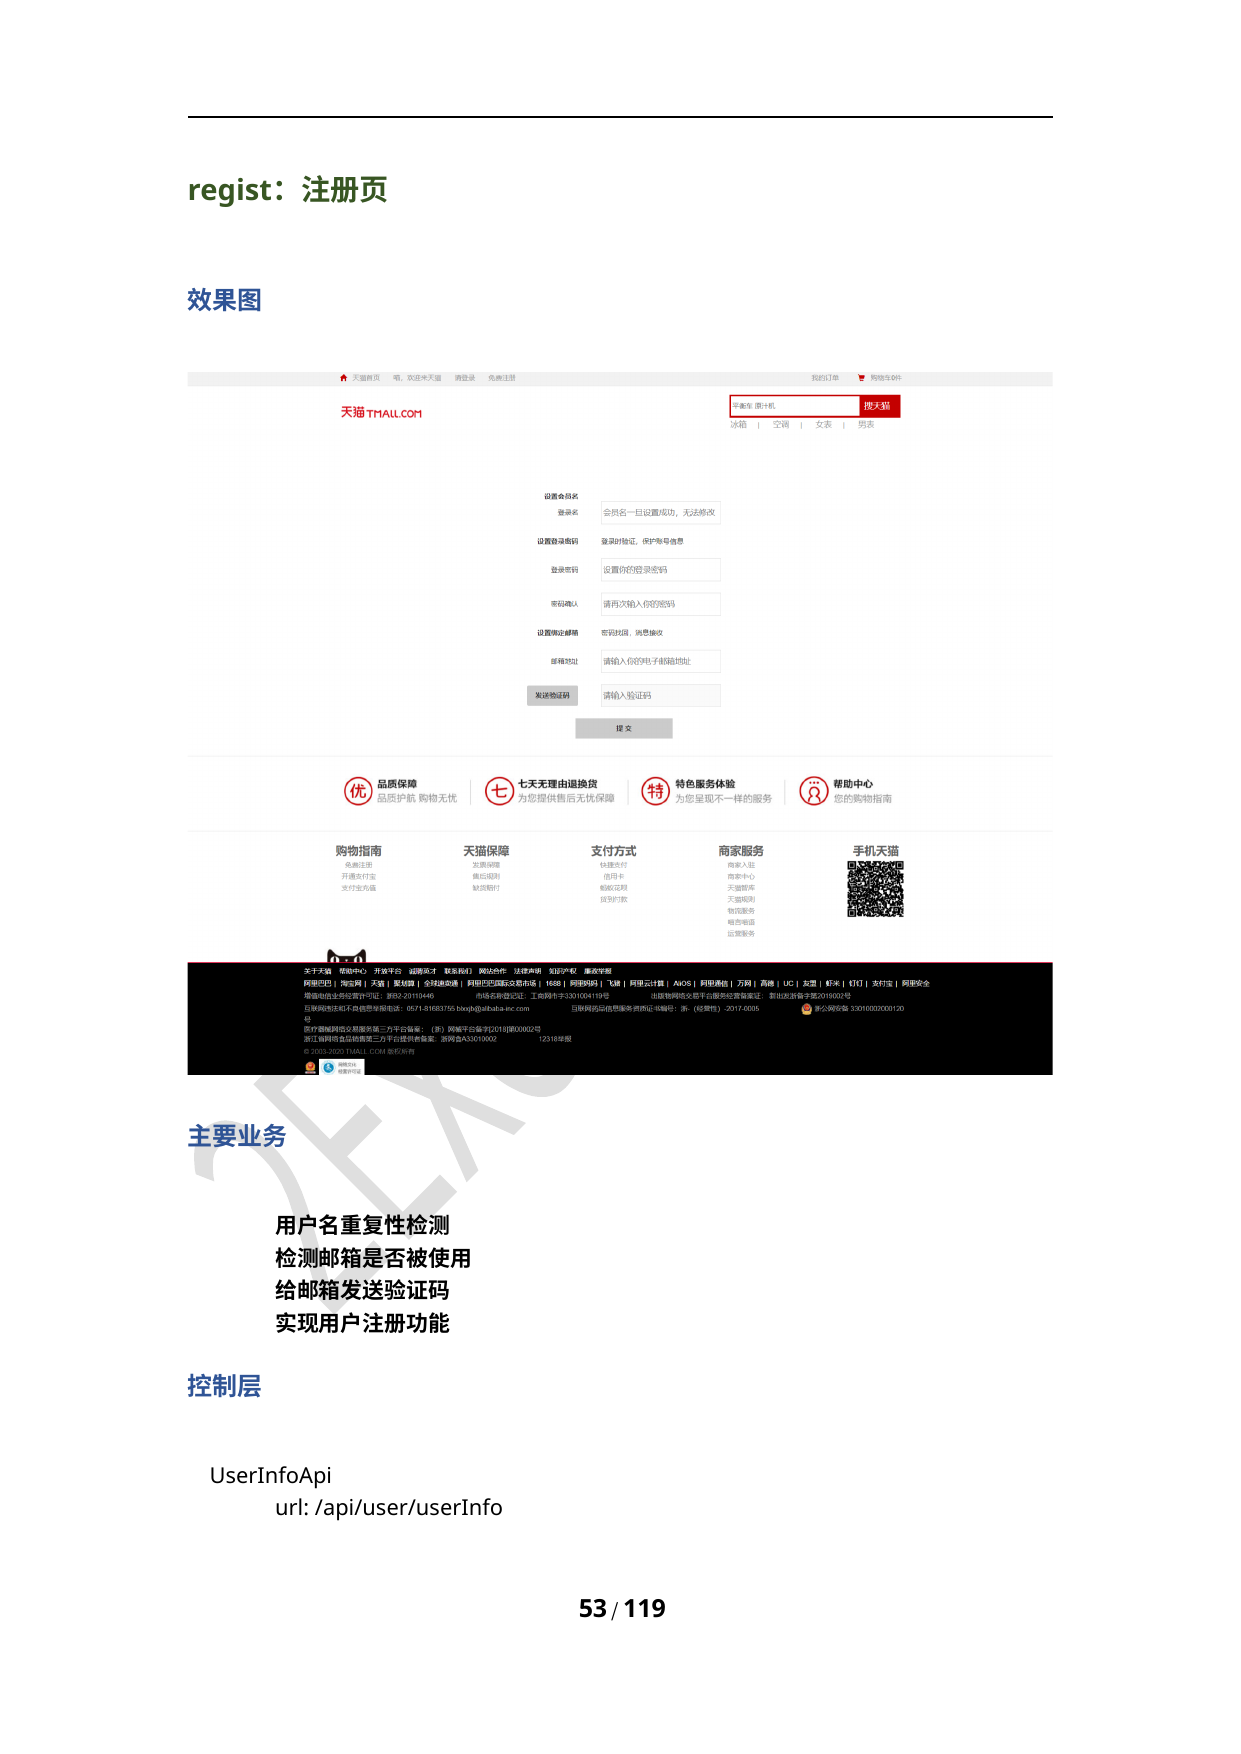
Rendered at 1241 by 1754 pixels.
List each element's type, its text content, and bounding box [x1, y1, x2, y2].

text 检测邮箱是否被使用 [187, 1240, 1053, 1273]
text 实现用户注册功能 [187, 1305, 1053, 1338]
text url: /api/user/userInfo [231, 1491, 1053, 1523]
text regist：注册页 [187, 156, 1053, 221]
text 主要业务 [187, 1102, 1053, 1167]
text 控制层 [187, 1352, 1053, 1417]
picture [187, 372, 1053, 1075]
text UserInfoApi [187, 1458, 1053, 1491]
text 用户名重复性检测 [187, 1208, 1053, 1240]
text 效果图 [187, 266, 1053, 331]
text 给邮箱发送验证码 [187, 1273, 1053, 1305]
